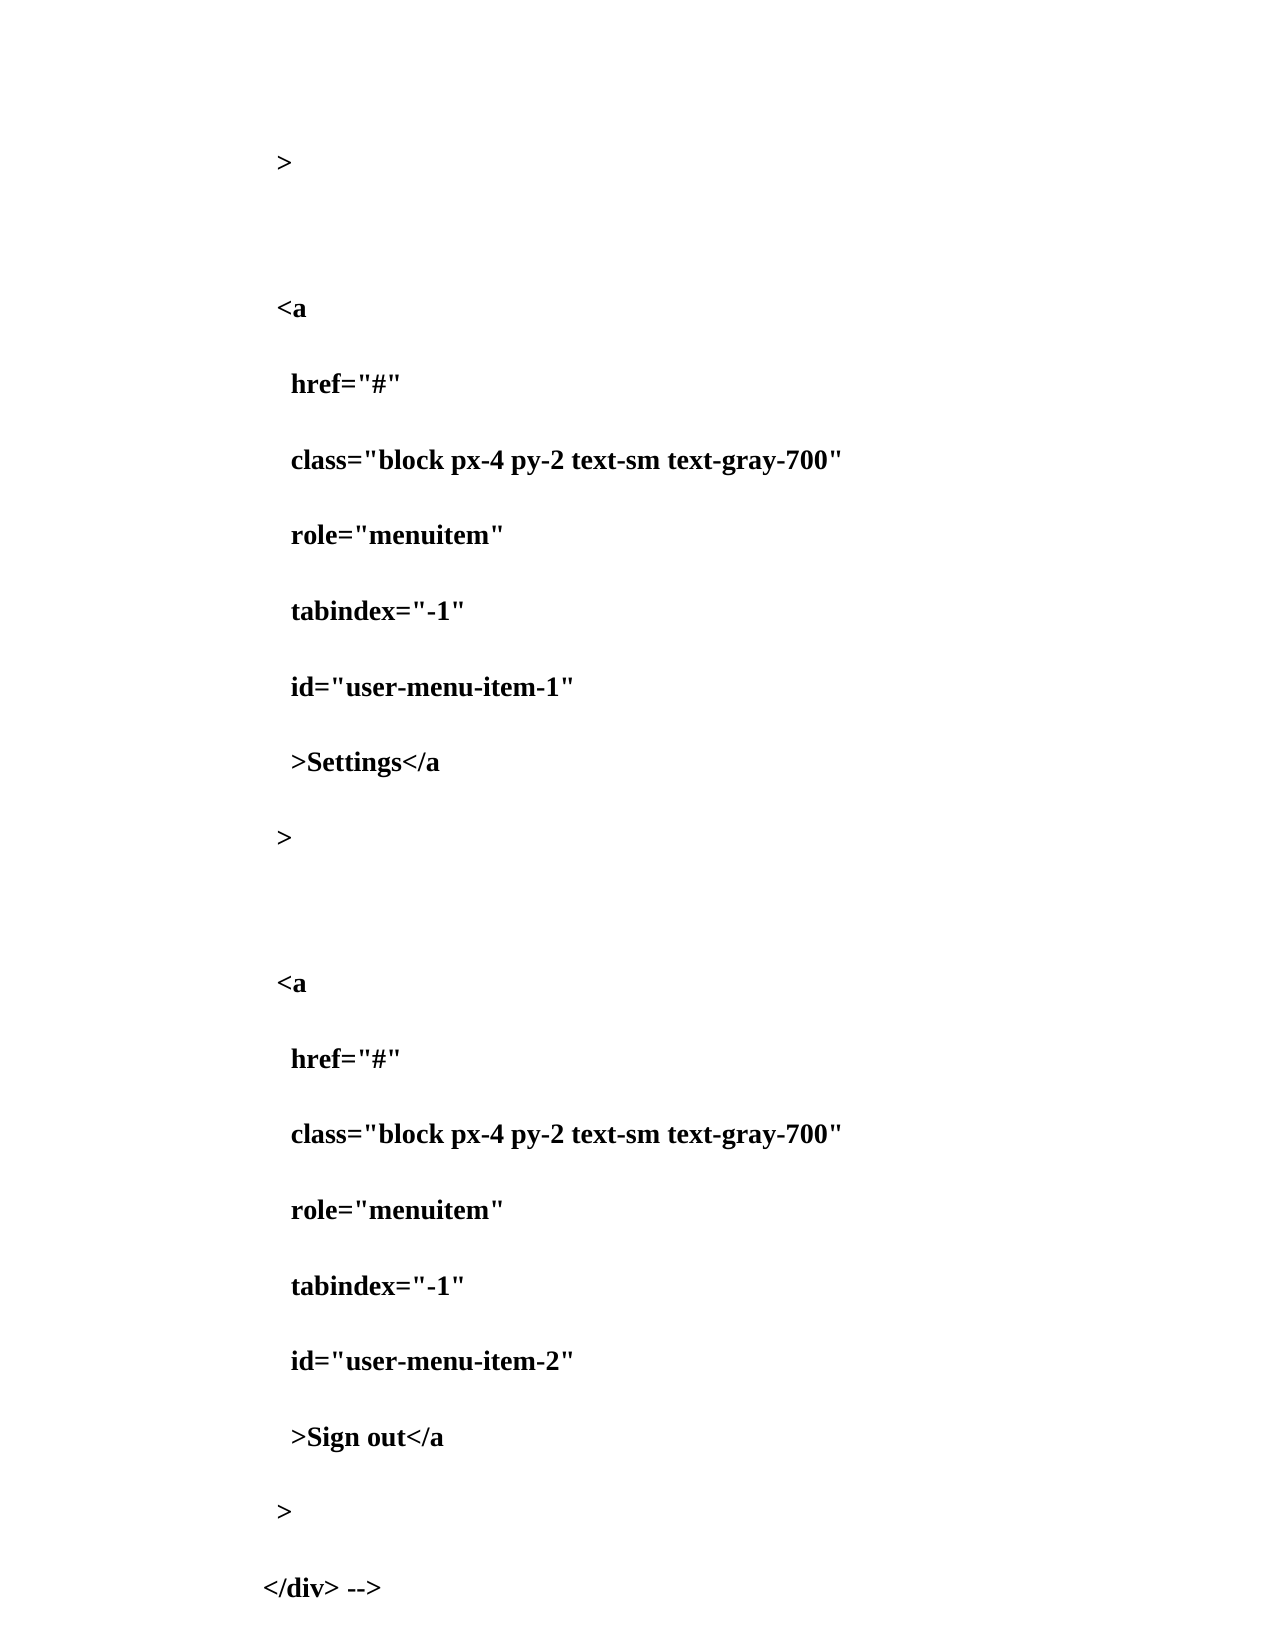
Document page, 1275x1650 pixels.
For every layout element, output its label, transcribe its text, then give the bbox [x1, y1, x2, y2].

text <a [150, 292, 1255, 324]
text <a [150, 966, 1255, 998]
text >Settings</a [150, 745, 1255, 778]
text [150, 443, 1255, 475]
text id="user-menu-item-2" [150, 1344, 1255, 1377]
text > [150, 821, 1255, 853]
text >Sign out</a [150, 1420, 1255, 1452]
text role="menuitem" [150, 1193, 1255, 1225]
text tabindex="-1" [150, 594, 1255, 626]
text > [150, 146, 1255, 179]
text tabindex="-1" [150, 1269, 1255, 1301]
text role="menuitem" [150, 518, 1255, 551]
text class="block px-4 py-2 text-sm text-gray-700" [150, 1117, 1255, 1150]
text href="#" [150, 367, 1255, 399]
text id="user-menu-item-1" [150, 670, 1255, 702]
text </div> --> [150, 1571, 1255, 1603]
text > [150, 1496, 1255, 1528]
text href="#" [150, 1042, 1255, 1074]
